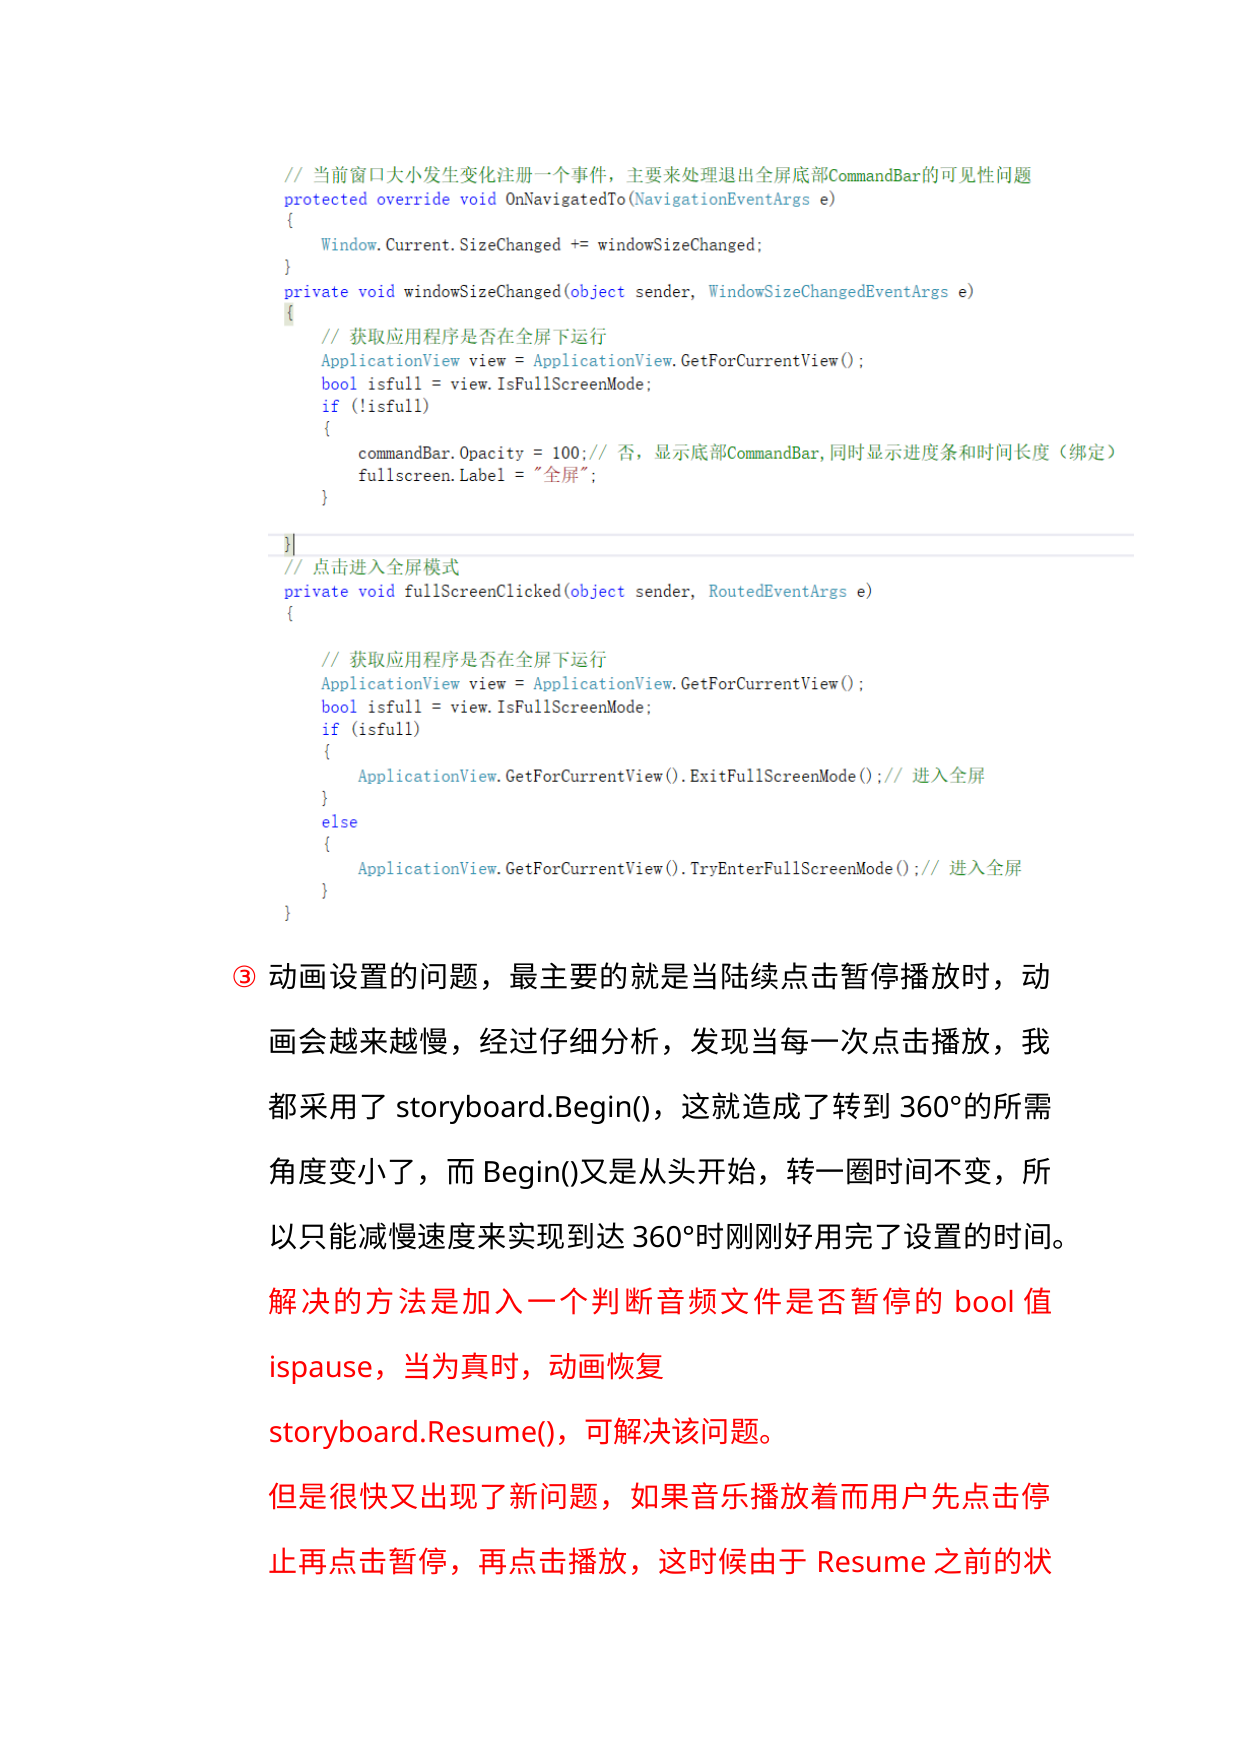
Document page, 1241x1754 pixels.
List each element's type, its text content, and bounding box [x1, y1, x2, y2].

list 动画设置的问题，最主要的就是当陆续点击暂停播放时，动画会越来越慢，经过仔细分析，发现当每一次点击播放，我都采用了storyboard.Begin()，这就造成了转到360°的所需角度变小了，而Begin()又是从头开始，转一圈时间不变，所以只能减慢速度来实现到达360°时刚刚好用完了设置的时间。解决的方法是加入一个判断音频文件是否暂停的bool值ispause，当为真时，动画恢复 [231, 942, 1053, 1397]
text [269, 1462, 1053, 1592]
text storyboard.Resume()，可解决该问题。 [269, 1397, 1053, 1462]
picture [268, 161, 1134, 926]
